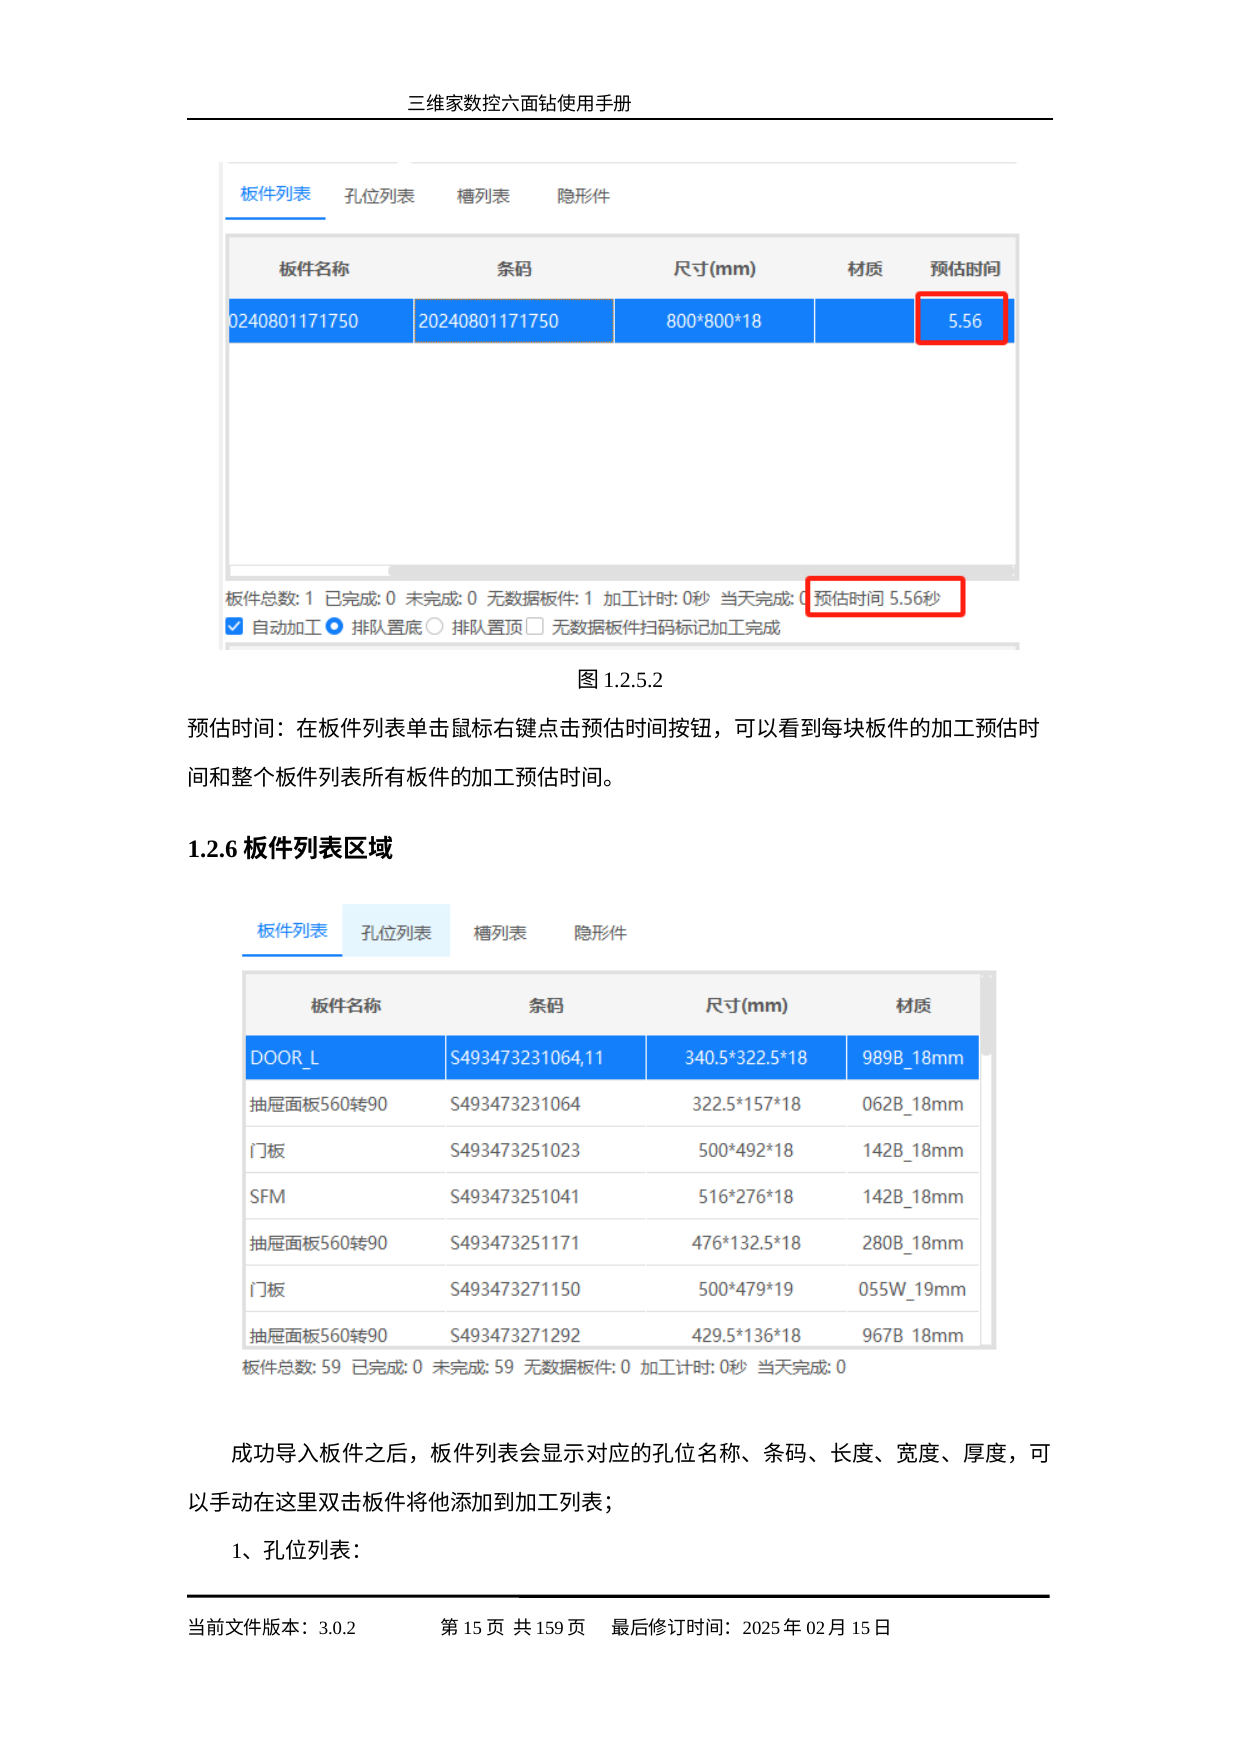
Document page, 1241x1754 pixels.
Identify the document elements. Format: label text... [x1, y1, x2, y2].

text 成功导入板件之后，板件列表会显示对应的孔位名称、条码、长度、宽度、厚度，可以手动在这里双击板件将他添加到加工列表； [187, 1436, 1053, 1517]
text 1、孔位列表： [187, 1533, 1053, 1565]
text 预估时间：在板件列表单击鼠标右键点击预估时间按钮，可以看到每块板件的加工预估时间和整个板件列表所有板件的加工预估时间。 [187, 710, 1053, 792]
subtitle 板件列表区域 [187, 814, 1053, 879]
picture [218, 162, 1022, 650]
text 图1.2.5.2 [187, 662, 1053, 694]
picture [242, 903, 999, 1406]
